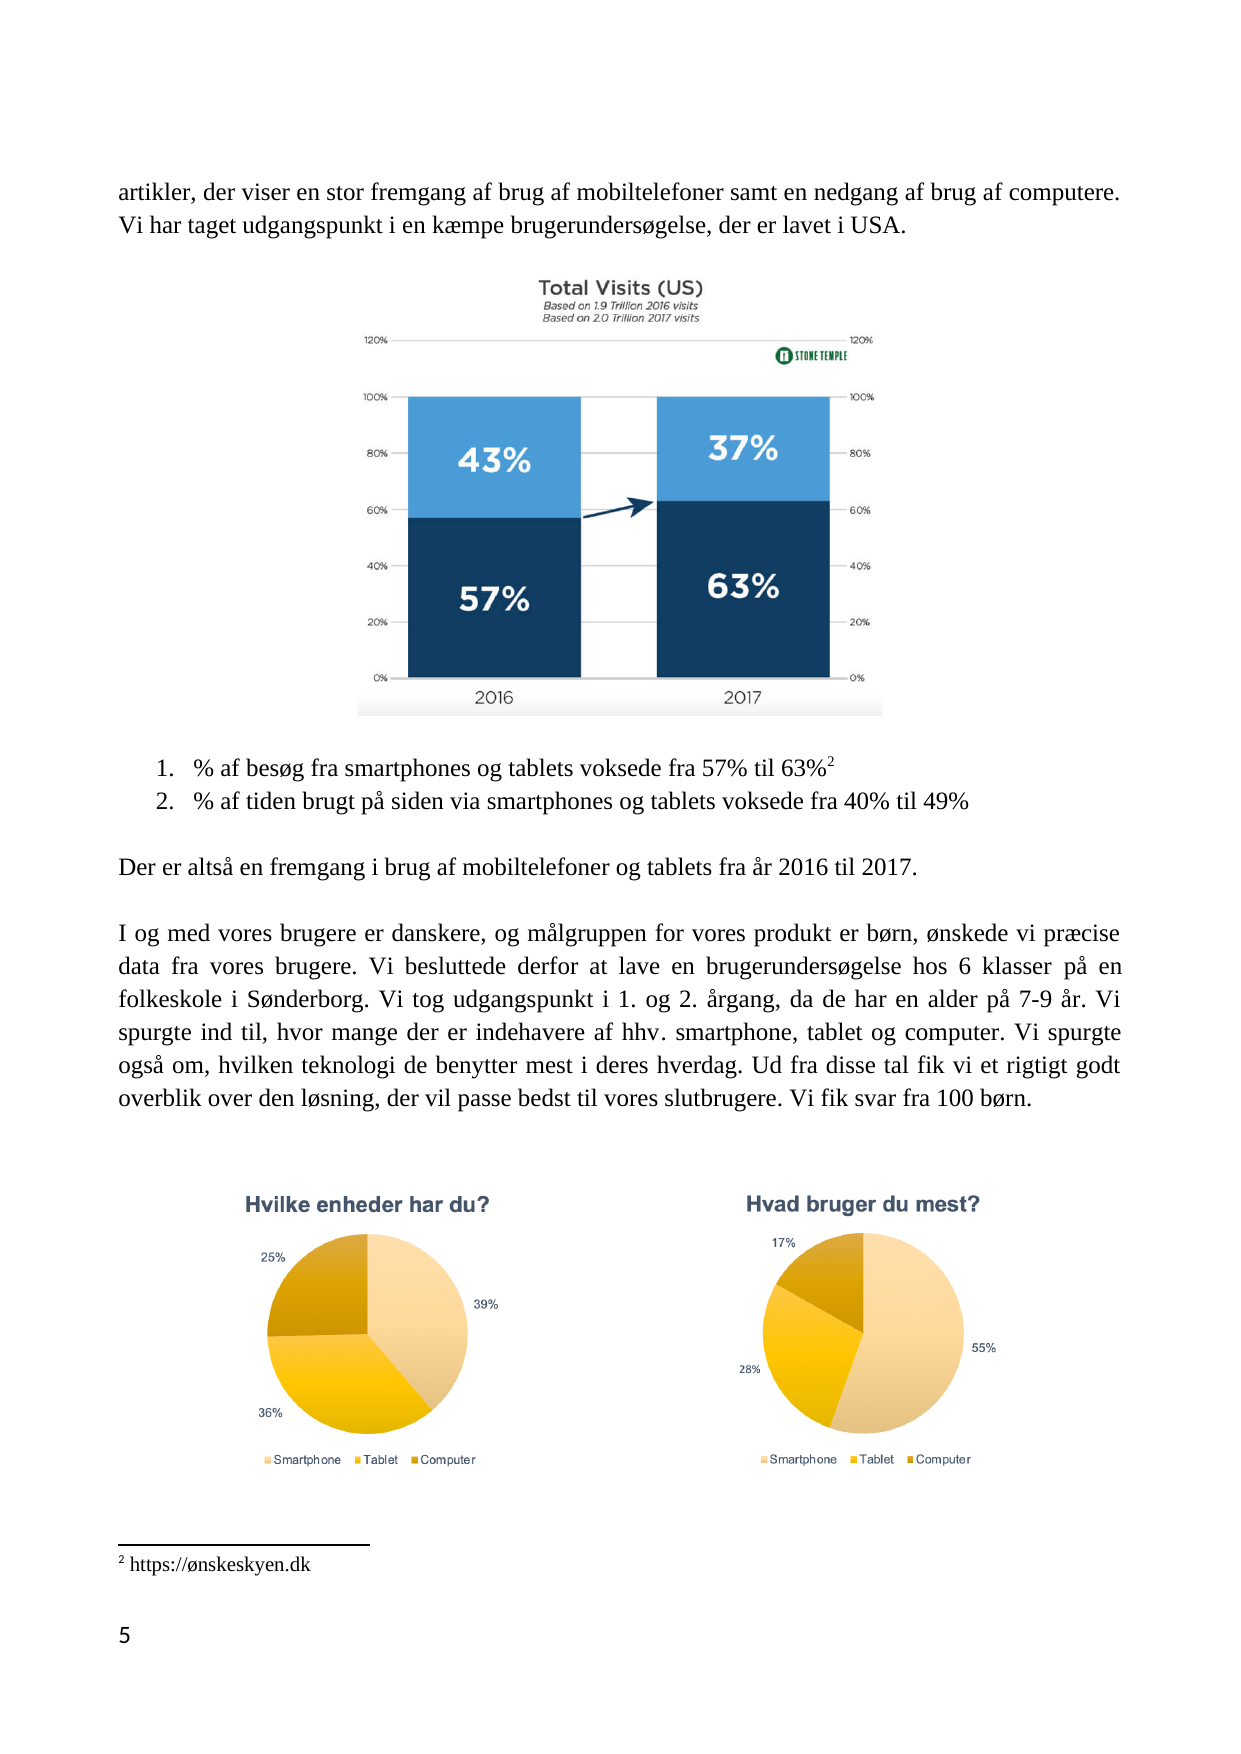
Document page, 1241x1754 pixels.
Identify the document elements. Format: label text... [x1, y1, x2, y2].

text Der er altså en fremgang i brug af mobiltelefoner og tablets fra år 2016 til 2017. [118, 852, 1122, 881]
list % af besøg fra smartphones og tablets voksede fra 57% til 63% [156, 753, 1122, 782]
list % af tiden brugt på siden via smartphones og tablets voksede fra 40% til 49% [156, 786, 1122, 815]
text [118, 177, 1122, 239]
text I og med vores brugere er danskere, og målgruppen for vores produkt er børn, ønskede vi præcise data fra vores brugere. Vi besluttede derfor at lave en brugerundersøgelse hos 6 klasser på en folkeskole i Sønderborg. Vi tog udgangspunkt i 1. og 2. årgang, da de har en alder på 7-9 år. Vi spurgte ind til, hvor mange der er indehavere af hhv. smartphone, tablet og computer. Vi spurgte også om, hvilken teknologi de benytter mest i deres hverdag. Ud fra disse tal fik vi et rigtigt godt overblik over den løsning, der vil passe bedst til vores slutbrugere. Vi fik svar fra 100 børn. [118, 918, 1122, 1112]
picture [357, 276, 883, 716]
picture [118, 1182, 1111, 1478]
